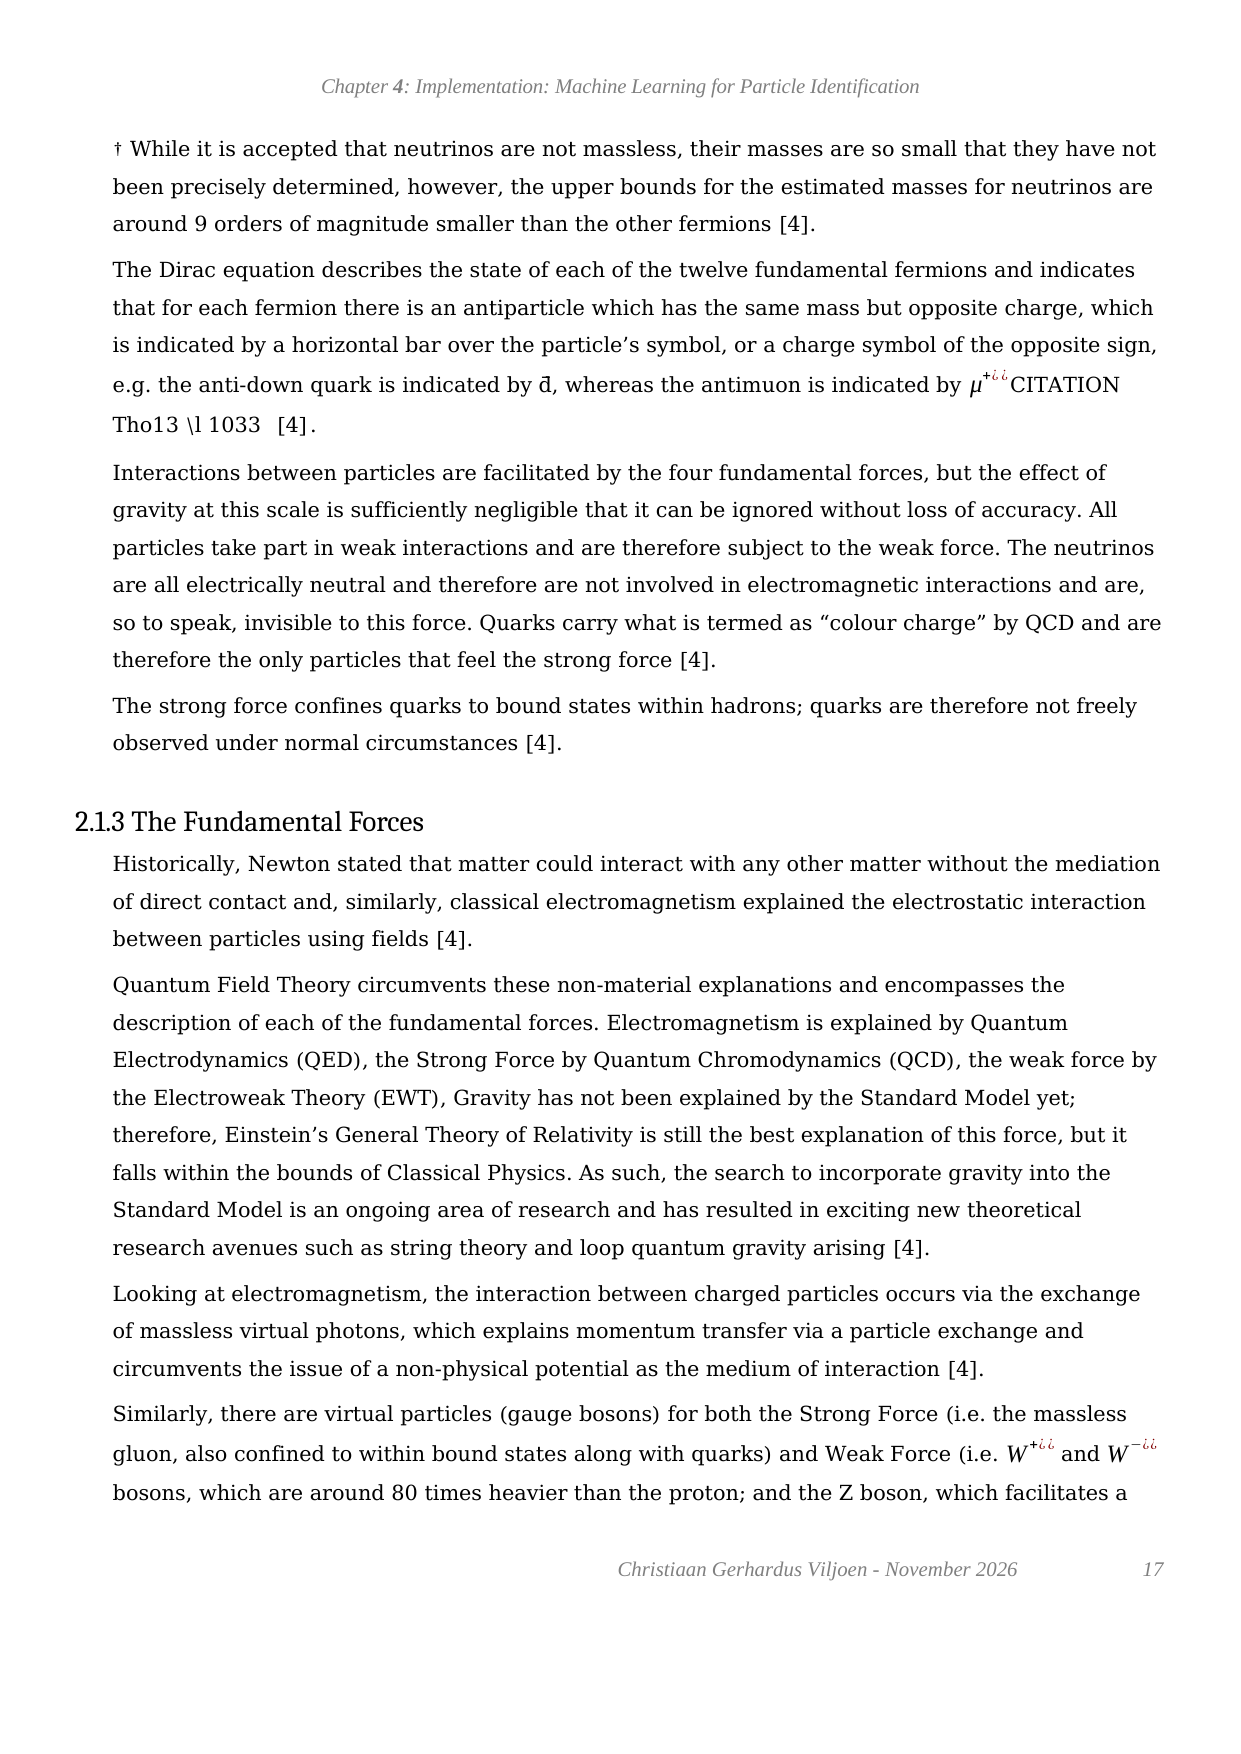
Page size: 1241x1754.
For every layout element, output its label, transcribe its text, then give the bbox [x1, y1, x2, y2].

text Quantum Field Theory circumvents these non-material explanations and encompasses the description of each of the fundamental forces. Electromagnetism is explained by Quantum Electrodynamics (QED), the Strong Force by Quantum Chromodynamics (QCD), the weak force by the Electroweak Theory (EWT), Gravity has not been explained by the Standard Model yet; therefore, Einstein’s General Theory of Relativity is still the best explanation of this force, but it falls within the bounds of Classical Physics. As such, the search to incorporate gravity into the Standard Model is an ongoing area of research and has resulted in exciting new theoretical research avenues such as string theory and loop quantum gravity arising. [112, 972, 1165, 1259]
text Historically, Newton stated that matter could interact with any other matter without the mediation of direct contact and, similarly, classical electromagnetism explained the electrostatic interaction between particles using fields. [112, 851, 1165, 951]
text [112, 1401, 1165, 1505]
text The Dirac equation describes the state of each of the twelve fundamental fermions and indicates that for each fermion there is an antiparticle which has the same mass but opposite charge, which is indicated by a horizontal bar over the particle’s symbol, or a charge symbol of the opposite sign, e.g. the anti-down quark is indicated by d̅, whereas the antimuon is indicated by . [112, 257, 1165, 438]
text Interactions between particles are facilitated by the four fundamental forces, but the effect of gravity at this scale is sufficiently negligible that it can be ignored without loss of accuracy. All particles take part in weak interactions and are therefore subject to the weak force. The neutrinos are all electrically neutral and therefore are not involved in electromagnetic interactions and are, so to speak, invisible to this force. Quarks carry what is termed as “colour charge” by QCD and are therefore the only particles that feel the strong force. [112, 459, 1165, 672]
text The strong force confines quarks to bound states within hadrons; quarks are therefore not freely observed under normal circumstances. [112, 693, 1165, 755]
text Looking at electromagnetism, the interaction between charged particles occurs via the exchange of massless virtual photons, which explains momentum transfer via a particle exchange and circumvents the issue of a non-physical potential as the medium of interaction. [112, 1280, 1165, 1380]
text † While it is accepted that neutrinos are not massless, their masses are so small that they have not been precisely determined, however, the upper bounds for the estimated masses for neutrinos are around 9 orders of magnitude smaller than the other fermions . [112, 135, 1165, 236]
subtitle The Fundamental Forces [75, 805, 1165, 839]
